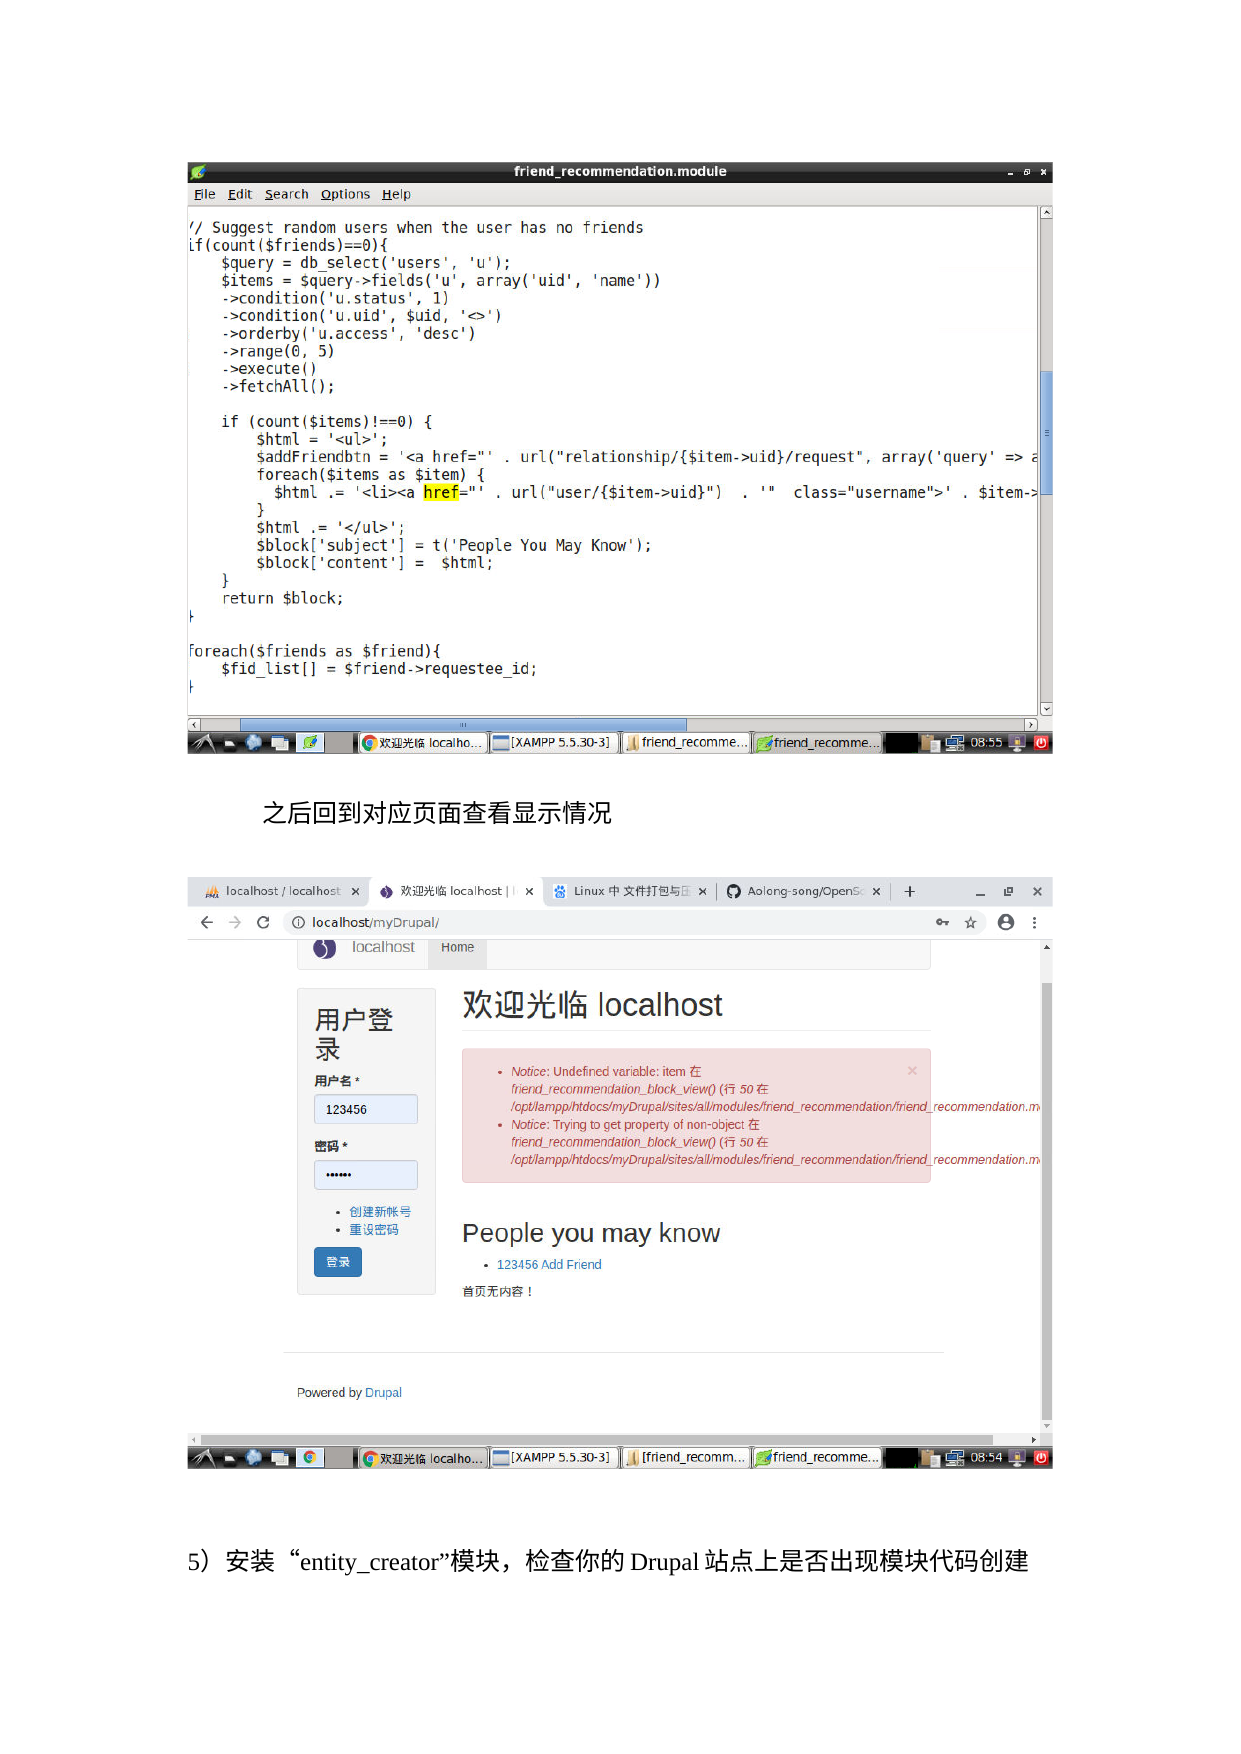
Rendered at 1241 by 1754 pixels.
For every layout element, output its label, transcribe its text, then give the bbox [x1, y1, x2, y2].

text 之后回到对应页面查看显示情况 [187, 779, 1053, 844]
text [187, 1527, 1053, 1592]
picture [187, 877, 1053, 1469]
picture [187, 162, 1053, 754]
